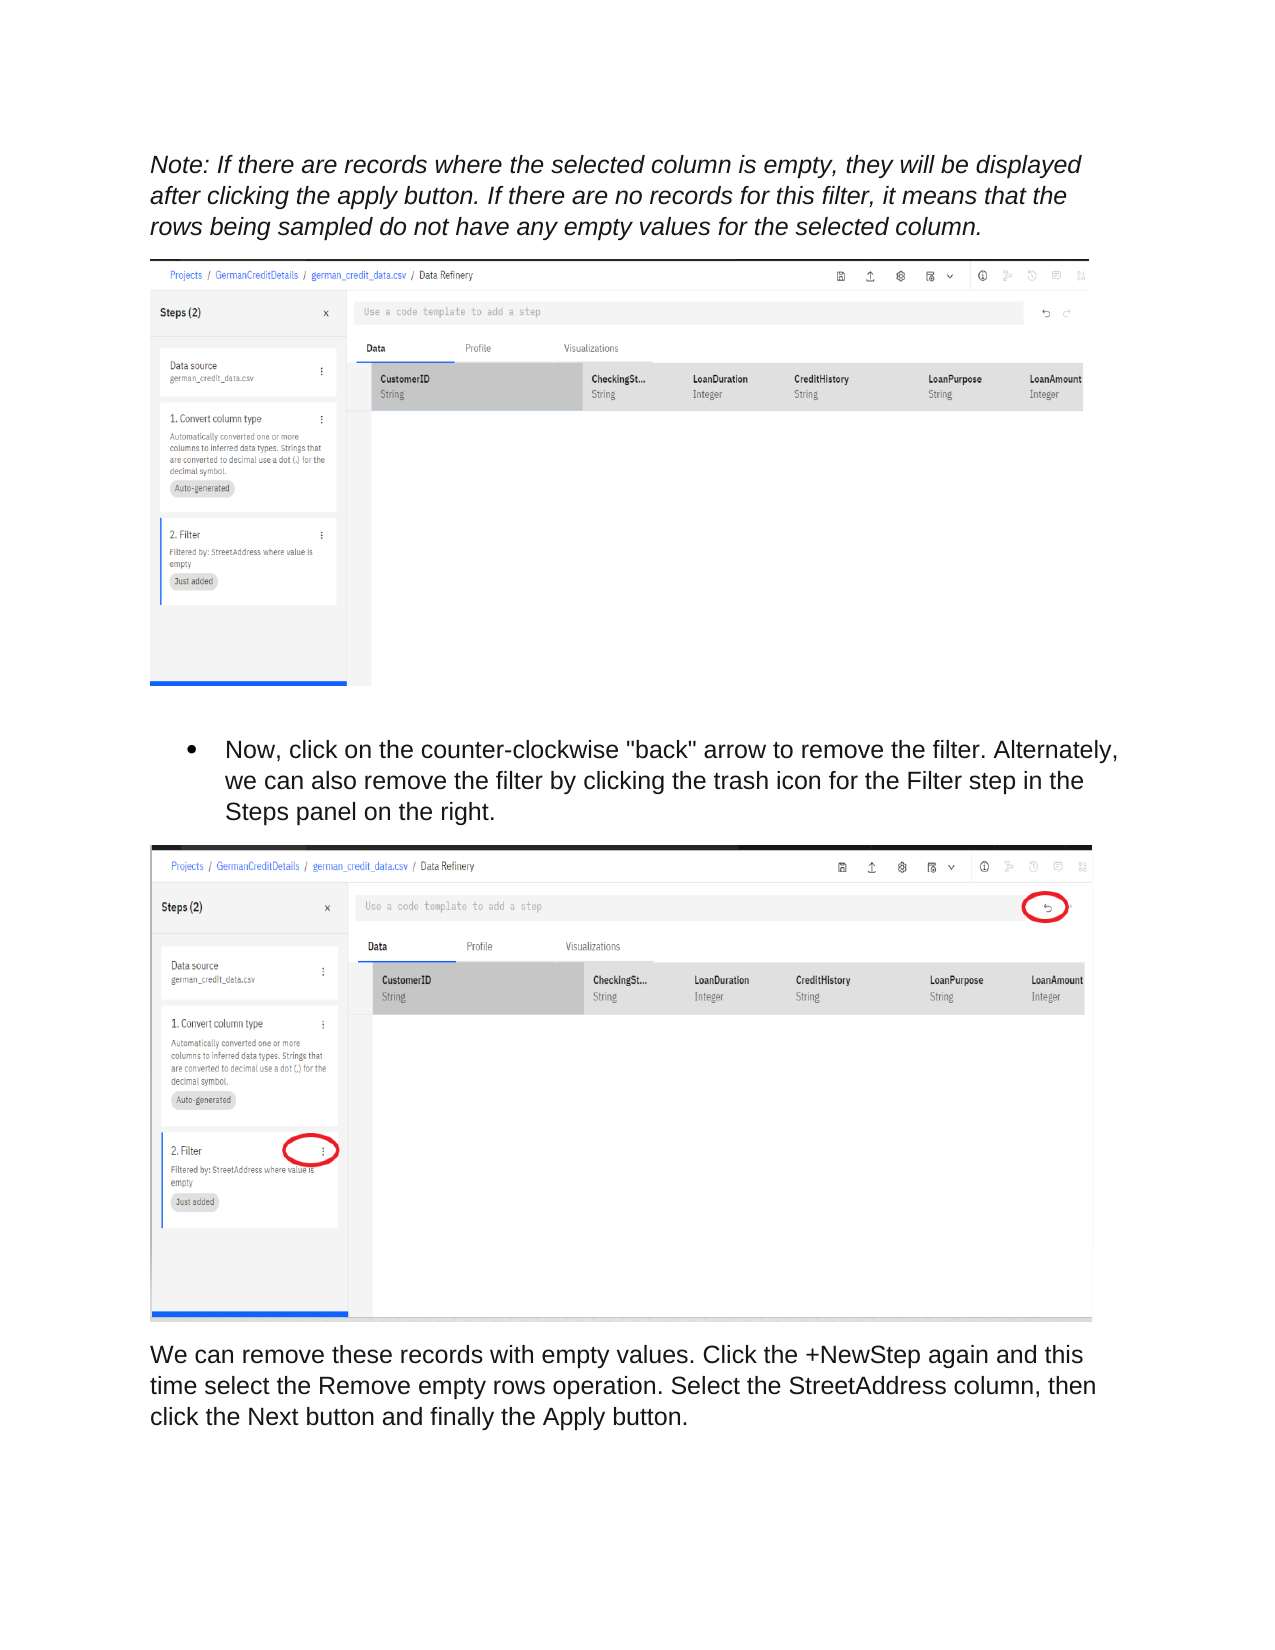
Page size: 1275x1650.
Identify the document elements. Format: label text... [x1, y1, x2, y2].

text Note: If there are records where the selected column is empty, they will be displayed after clicking the apply button. If there are no records for this filter, it means that the rows being sampled do not have any empty values for the selected column. [150, 150, 1125, 241]
text We can remove these records with empty values. Click the +NewStep again and this time select the Remove empty rows operation. Select the StreetAddress column, then click the Next button and finally the Apply button. [150, 1340, 1125, 1431]
picture [150, 845, 1093, 1322]
picture [150, 259, 1089, 686]
list Now, click on the counter-clockwise "back" arrow to remove the filter. Alternately, we can also remove the filter by clicking the trash icon for the Filter step in the Steps panel on the right. [187, 735, 1125, 826]
